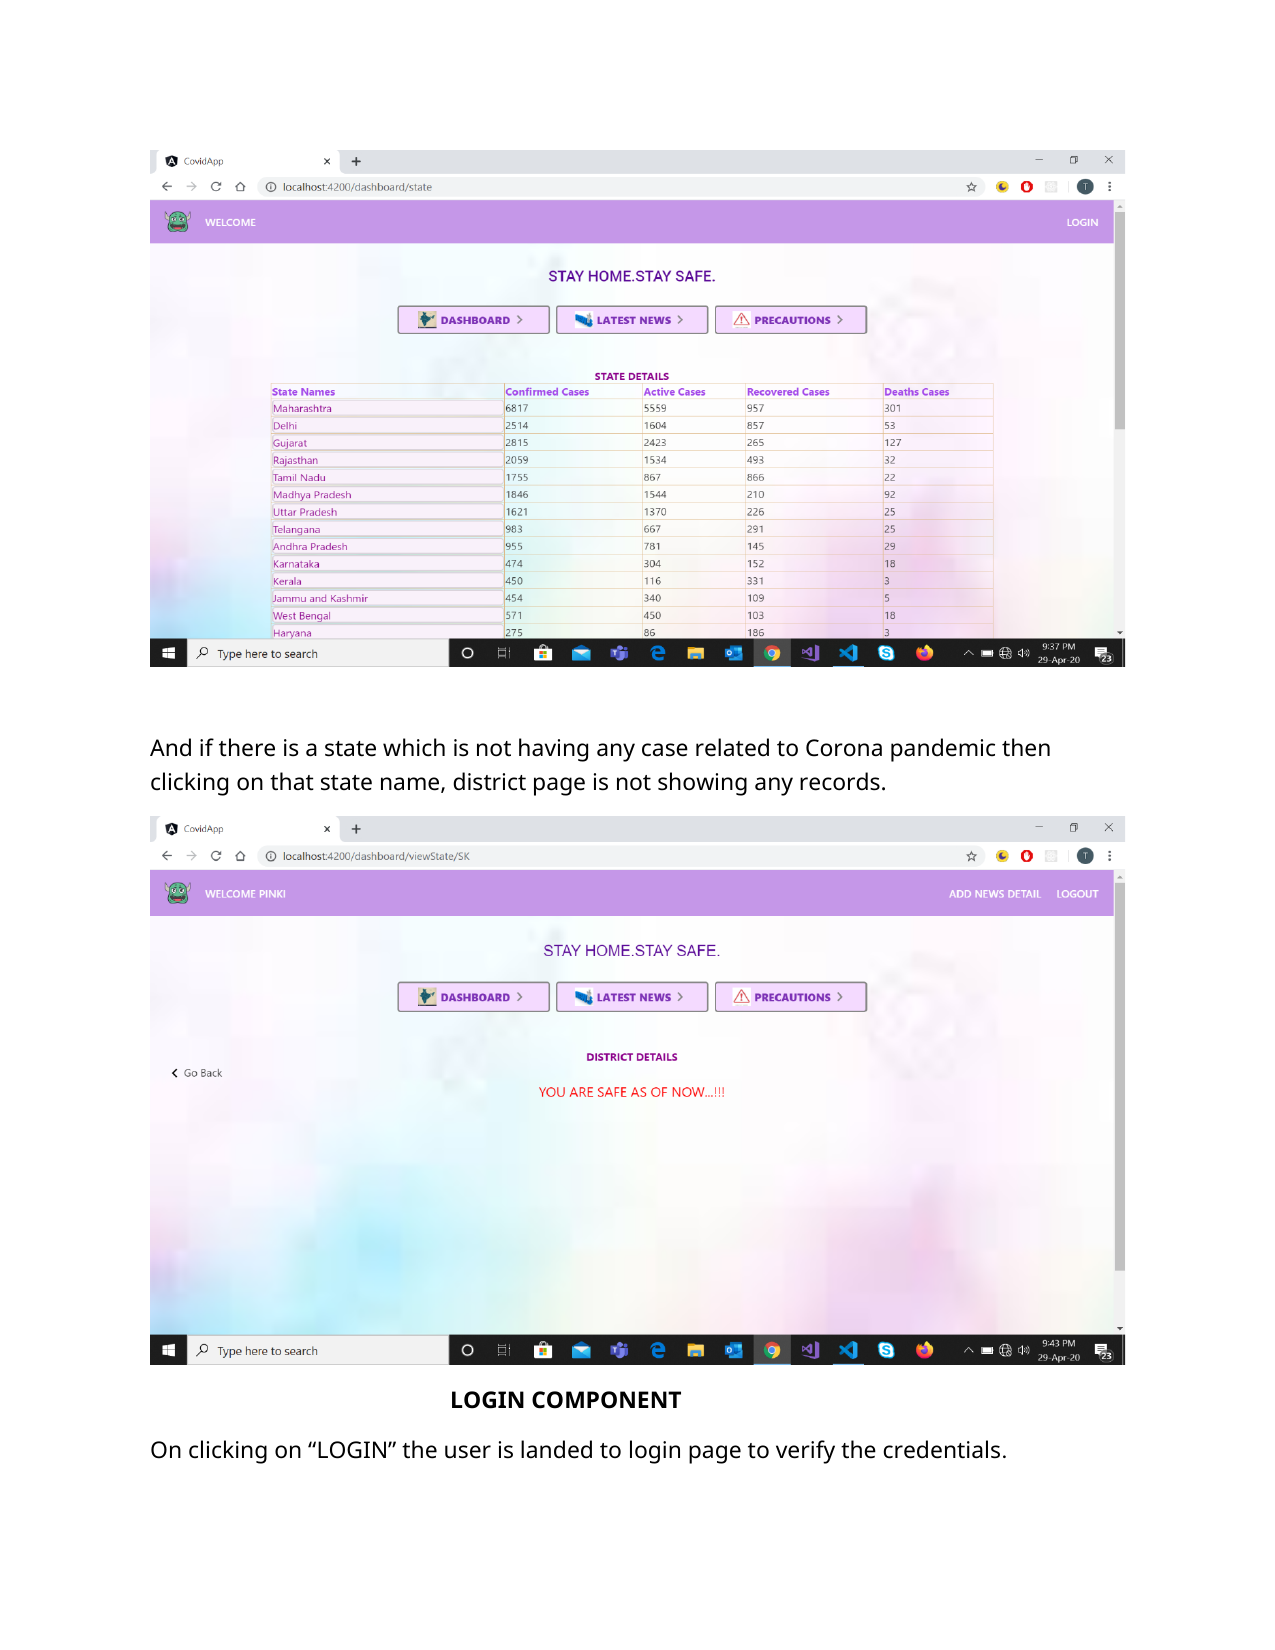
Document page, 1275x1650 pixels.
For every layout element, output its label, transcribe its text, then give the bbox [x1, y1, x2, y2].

picture [150, 816, 1125, 1365]
text And if there is a state which is not having any case related to Corona pandemic then clicking on that state name, district page is not showing any records. [150, 732, 1125, 797]
picture [150, 150, 1125, 667]
text On clicking on “LOGIN” the user is landed to login page to verify the credentials. [150, 1434, 1125, 1466]
text LOGIN COMPONENT [150, 1384, 1125, 1415]
